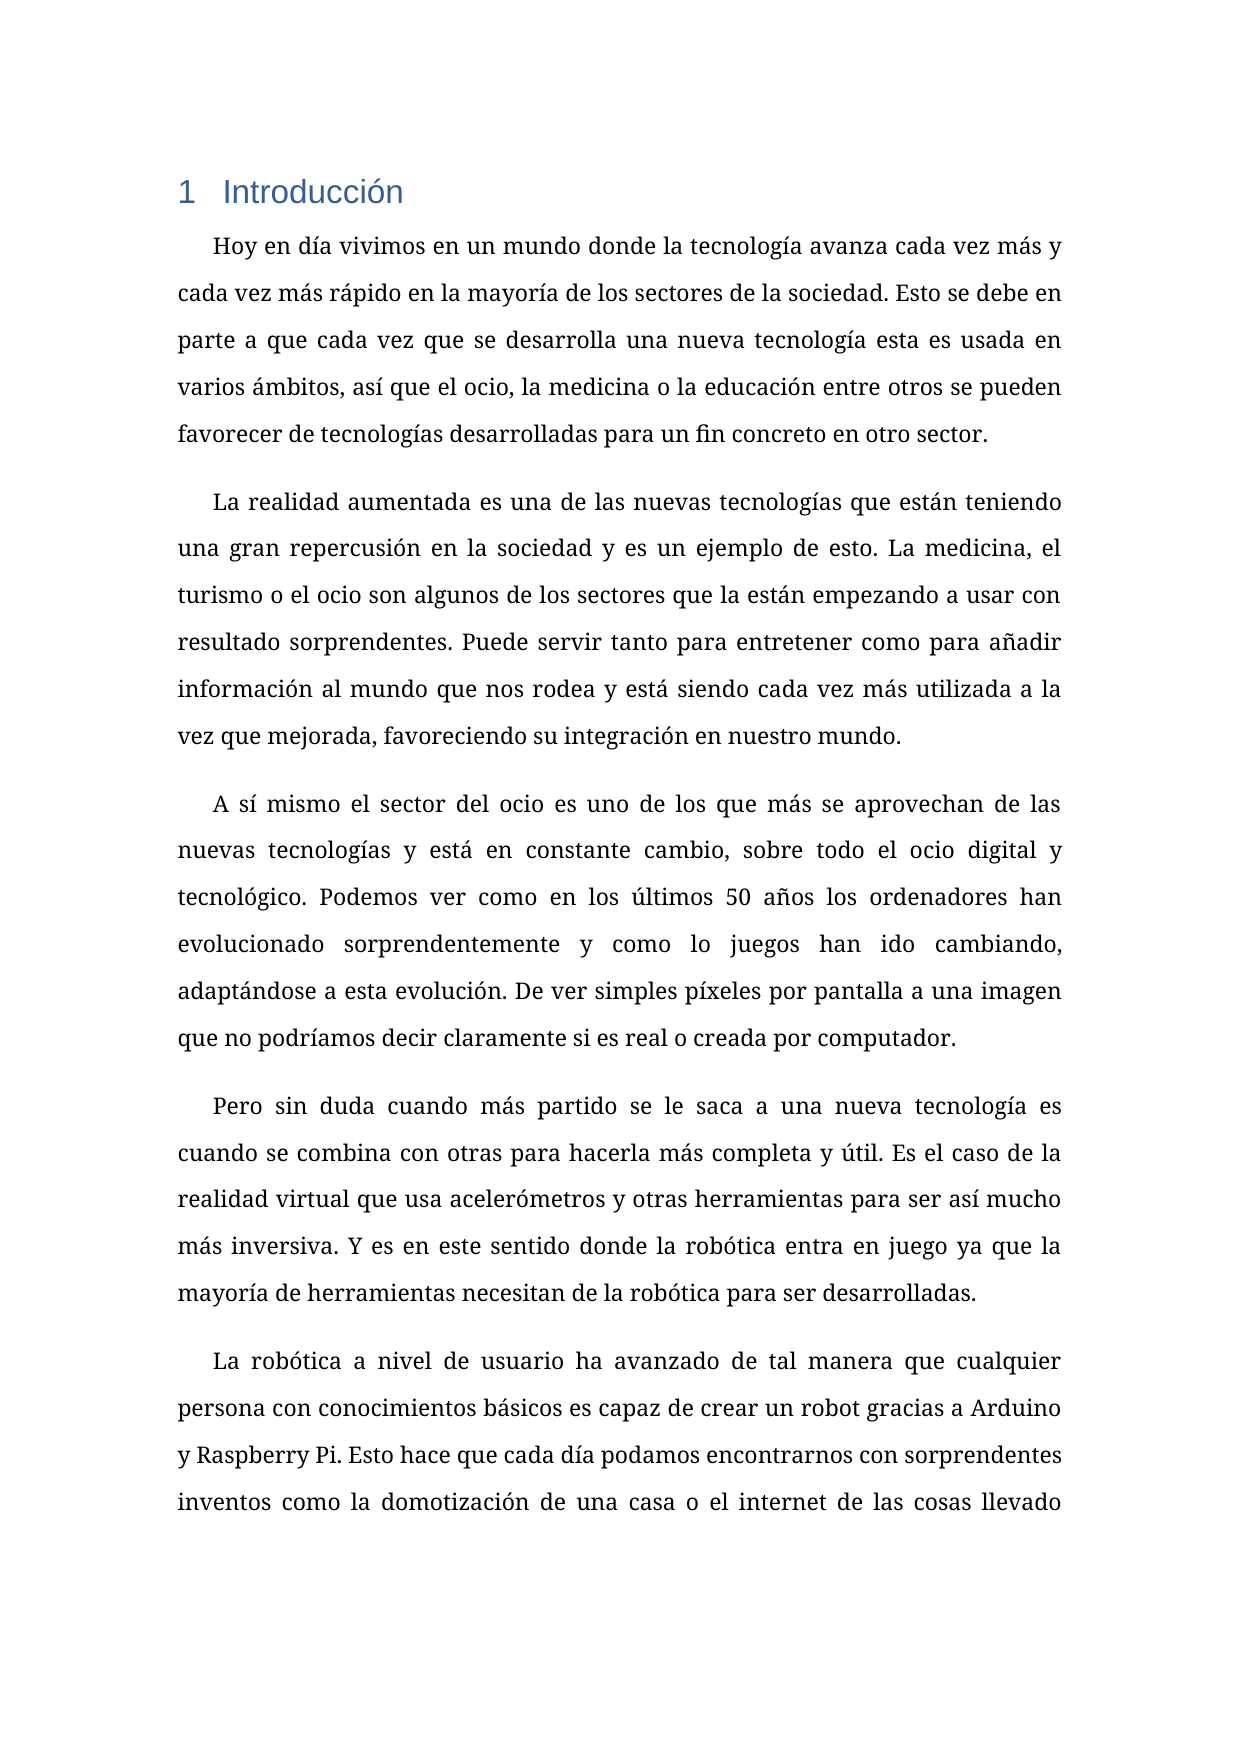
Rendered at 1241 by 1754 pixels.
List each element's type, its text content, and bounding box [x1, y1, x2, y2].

text A sí mismo el sector del ocio es uno de los que más se aprovechan de las nuevas tecnologías y está en constante cambio, sobre todo el ocio digital y tecnológico. Podemos ver como en los últimos 50 años los ordenadores han evolucionado sorprendentemente y como lo juegos han ido cambiando, adaptándose a esta evolución. De ver simples píxeles por pantalla a una imagen que no podríamos decir claramente si es real o creada por computador. [177, 787, 1063, 1053]
text Hoy en día vivimos en un mundo donde la tecnología avanza cada vez más y cada vez más rápido en la mayoría de los sectores de la sociedad. Esto se debe en parte a que cada vez que se desarrolla una nueva tecnología esta es usada en varios ámbitos, así que el ocio, la medicina o la educación entre otros se pueden favorecer de tecnologías desarrolladas para un fin concreto en otro sector. [177, 230, 1063, 449]
text La realidad aumentada es una de las nuevas tecnologías que están teniendo una gran repercusión en la sociedad y es un ejemplo de esto. La medicina, el turismo o el ocio son algunos de los sectores que la están empezando a usar con resultado sorprendentes. Puede servir tanto para entretener como para añadir información al mundo que nos rodea y está siendo cada vez más utilizada a la vez que mejorada, favoreciendo su integración en nuestro mundo. [177, 485, 1063, 751]
text Pero sin duda cuando más partido se le saca a una nueva tecnología es cuando se combina con otras para hacerla más completa y útil. Es el caso de la realidad virtual que usa acelerómetros y otras herramientas para ser así mucho más inversiva. Y es en este sentido donde la robótica entra en juego ya que la mayoría de herramientas necesitan de la robótica para ser desarrolladas. [177, 1089, 1063, 1308]
subtitle Introducción [177, 173, 1063, 211]
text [177, 1345, 1063, 1517]
